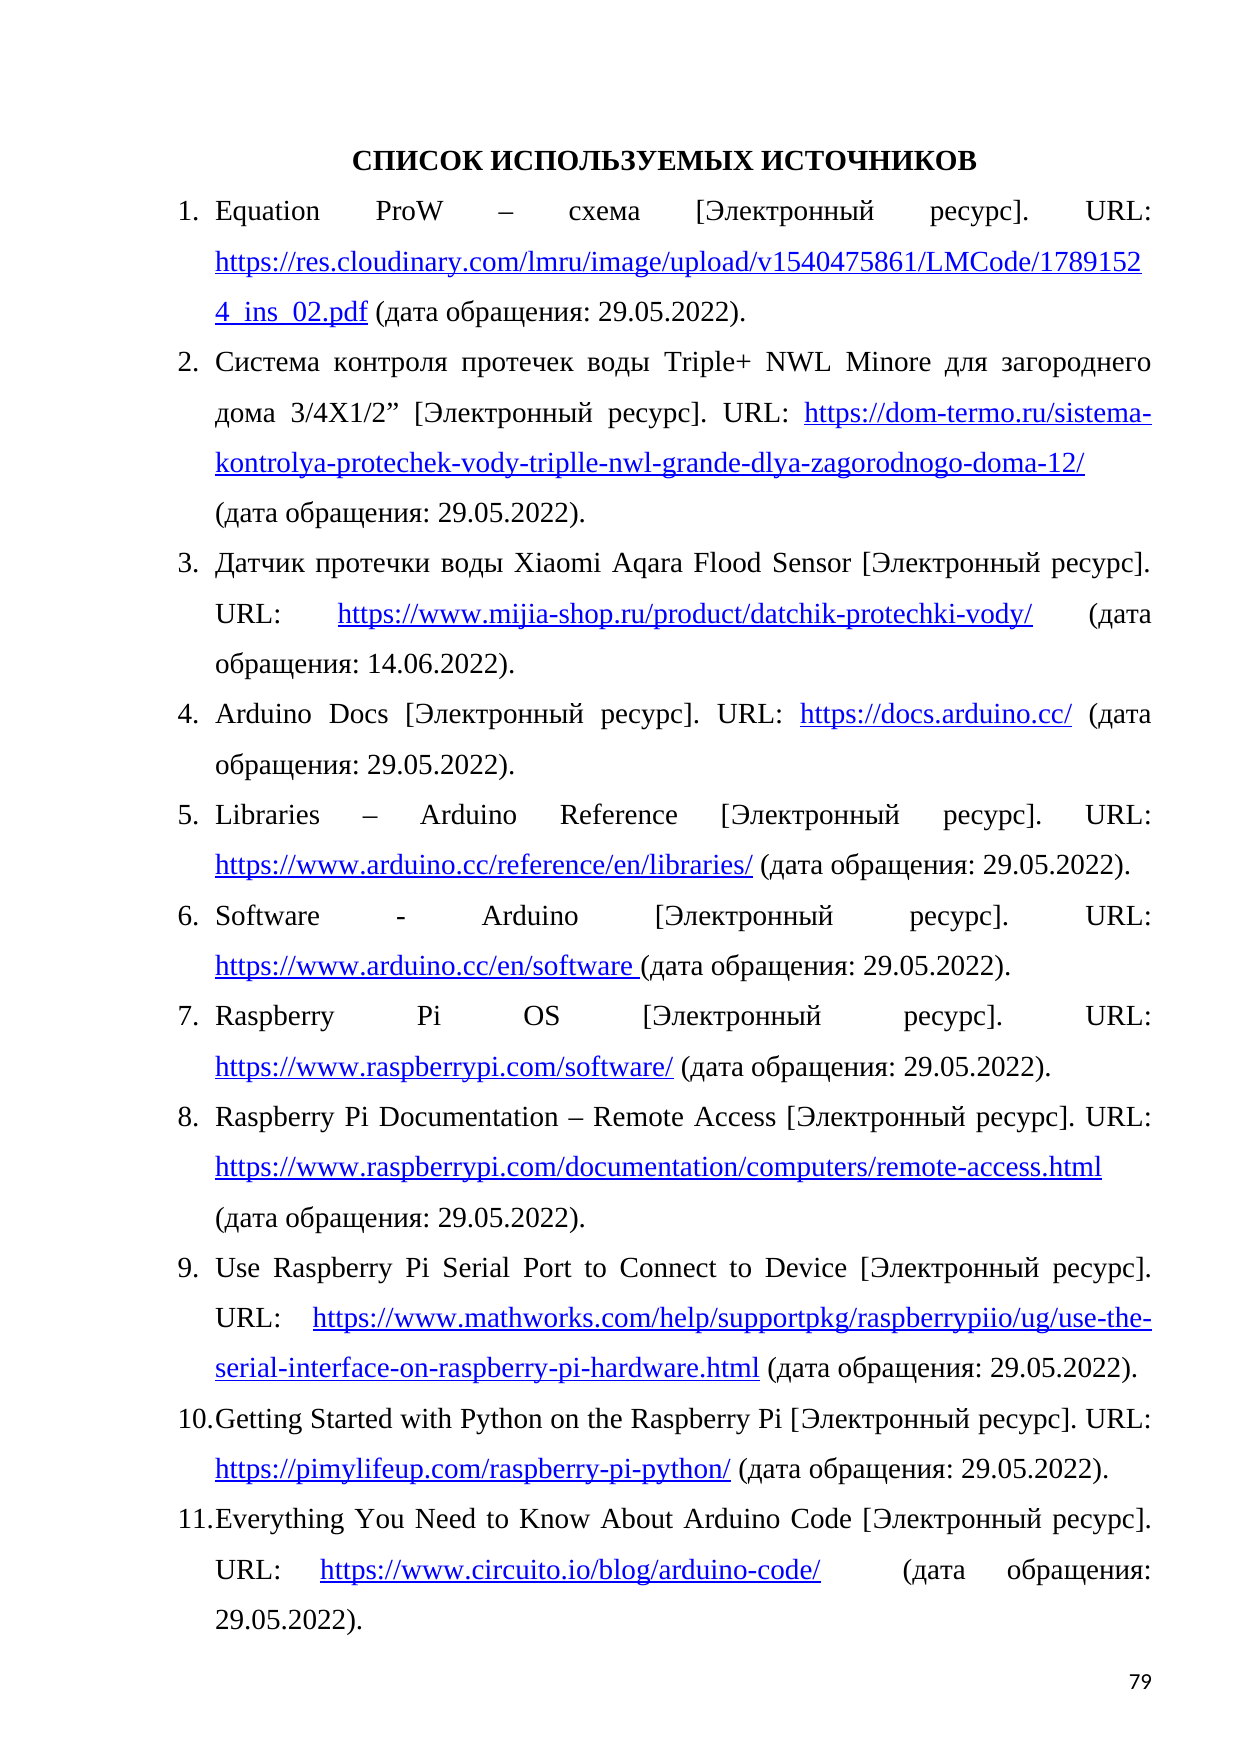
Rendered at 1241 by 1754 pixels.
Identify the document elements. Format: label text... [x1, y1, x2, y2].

list Arduino Docs [Электронный ресурс]. URL: https://docs.arduino.cc/ (дата обращения: 29.05.2022). [177, 697, 1152, 780]
text СПИСОК ИСПОЛЬЗУЕМЫХ ИСТОЧНИКОВ [177, 143, 1152, 177]
list Libraries – Arduino Reference [Электронный ресурс]. URL: https://www.arduino.cc/reference/en/libraries/ (дата обращения: 29.05.2022). [177, 797, 1152, 881]
list Raspberry Pi OS [Электронный ресурс]. URL: https://www.raspberrypi.com/software/ (дата обращения: 29.05.2022). [177, 998, 1152, 1082]
list Everything You Need to Know About Arduino Code [Электронный ресурс]. URL: https://www.circuito.io/blog/arduino-code/ (дата обращения: 29.05.2022). [177, 1502, 1152, 1636]
list Датчик протечки воды Xiaomi Aqara Flood Sensor [Электронный ресурс]. URL: https://www.mijia-shop.ru/product/datchik-protechki-vody/ (дата обращения: 14.06.2022). [177, 546, 1152, 680]
list Getting Started with Python on the Raspberry Pi [Электронный ресурс]. URL: https://pimylifeup.com/raspberry-pi-python/ (дата обращения: 29.05.2022). [177, 1401, 1152, 1485]
list Система контроля протечек воды Triple+ NWL Minore для загороднего дома 3/4Х1/2” [Электронный ресурс]. URL: https://dom-termo.ru/sistema-kontrolya-protechek-vody-triplle-nwl-grande-dlya-zagorodnogo-doma-12/ (дата обращения: 29.05.2022). [177, 344, 1152, 529]
list Software - Arduino [Электронный ресурс]. URL: https://www.arduino.cc/en/software (дата обращения: 29.05.2022). [177, 898, 1152, 982]
list Raspberry Pi Documentation – Remote Access [Электронный ресурс]. URL: https://www.raspberrypi.com/documentation/computers/remote-access.html (дата обращения: 29.05.2022). [177, 1099, 1152, 1233]
list Use Raspberry Pi Serial Port to Connect to Device [Электронный ресурс]. URL: https://www.mathworks.com/help/supportpkg/raspberrypiio/ug/use-the-serial-interface-on-raspberry-pi-hardware.html (дата обращения: 29.05.2022). [177, 1250, 1152, 1384]
list Equation ProW – схема [Электронный ресурс]. URL: https://res.cloudinary.com/lmru/image/upload/v1540475861/LMCode/17891524_ins_02.pdf (дата обращения: 29.05.2022). [177, 193, 1152, 328]
